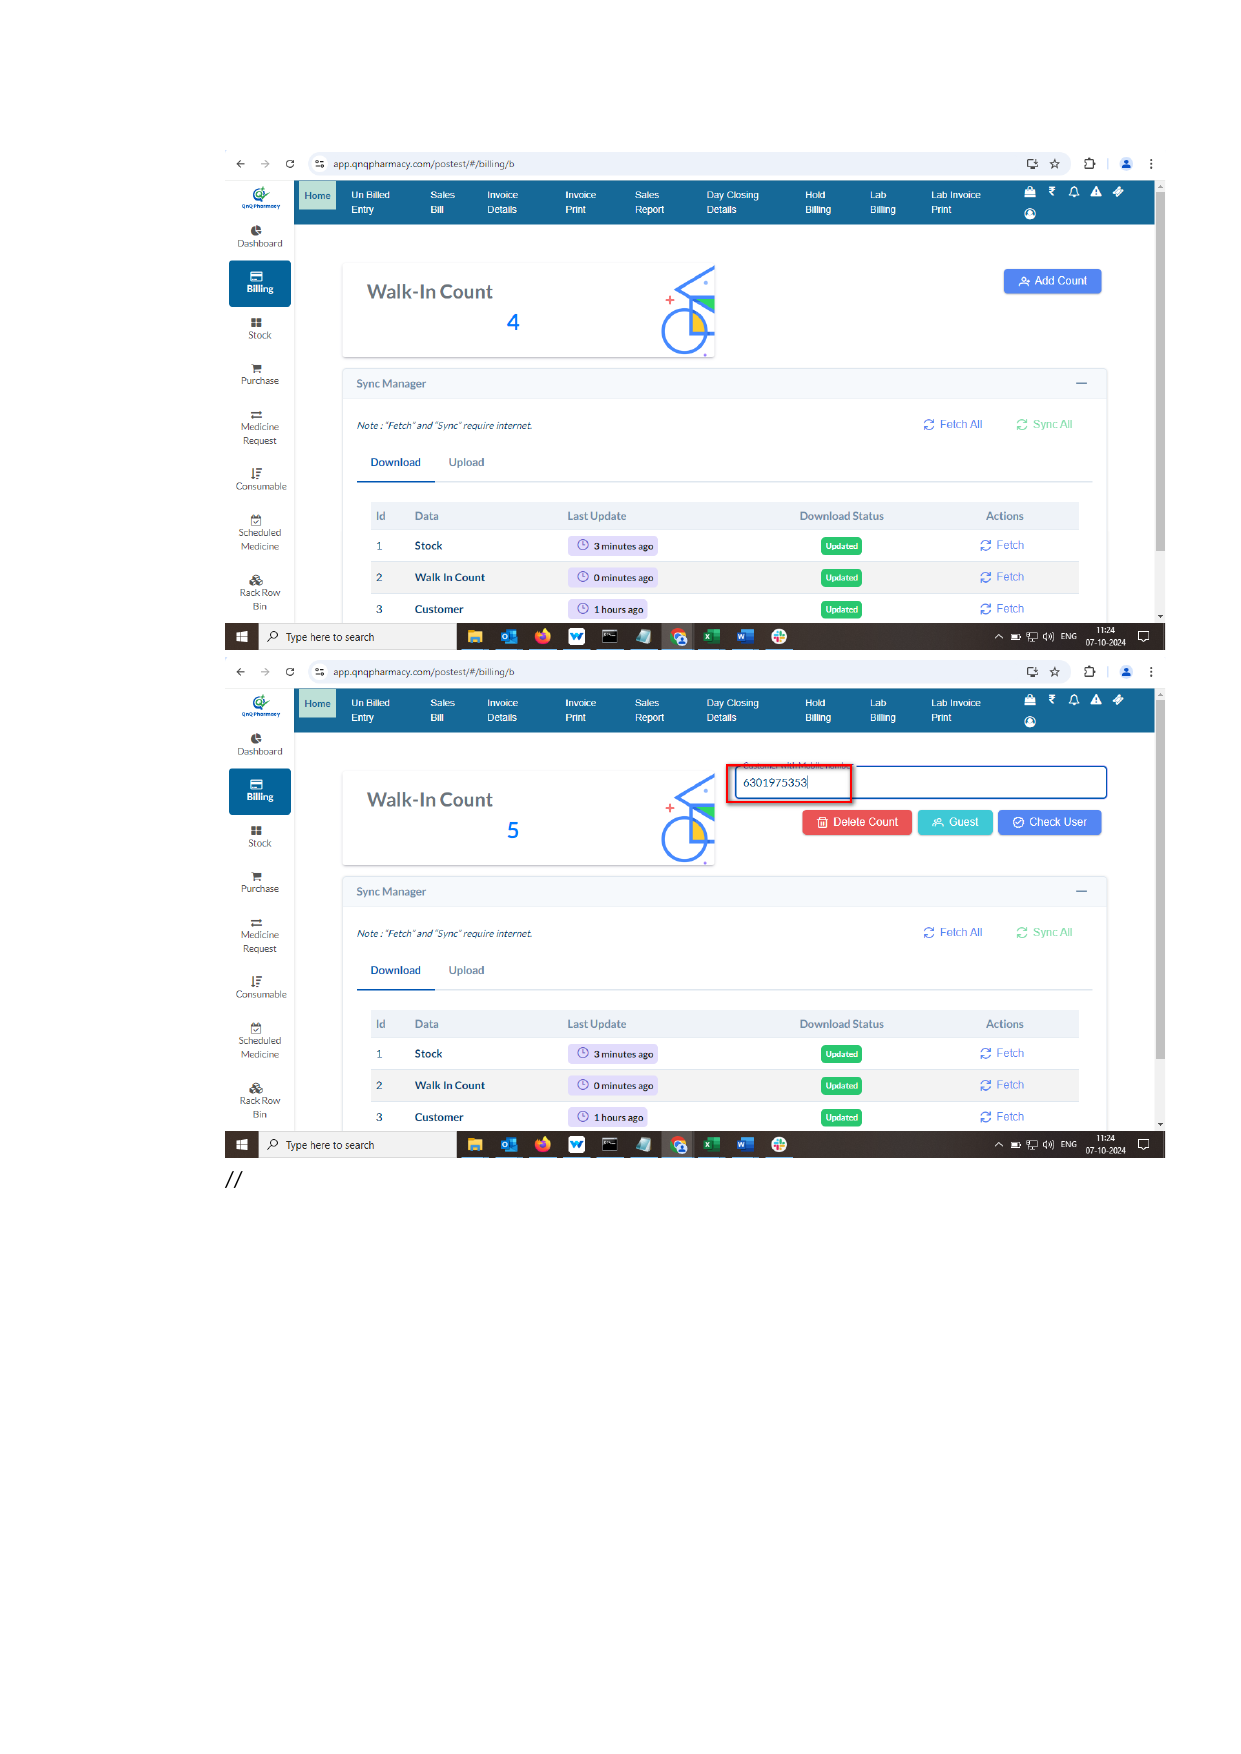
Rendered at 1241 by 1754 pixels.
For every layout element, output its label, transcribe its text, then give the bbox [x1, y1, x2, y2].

picture [225, 150, 1166, 650]
picture [225, 657, 1166, 1158]
